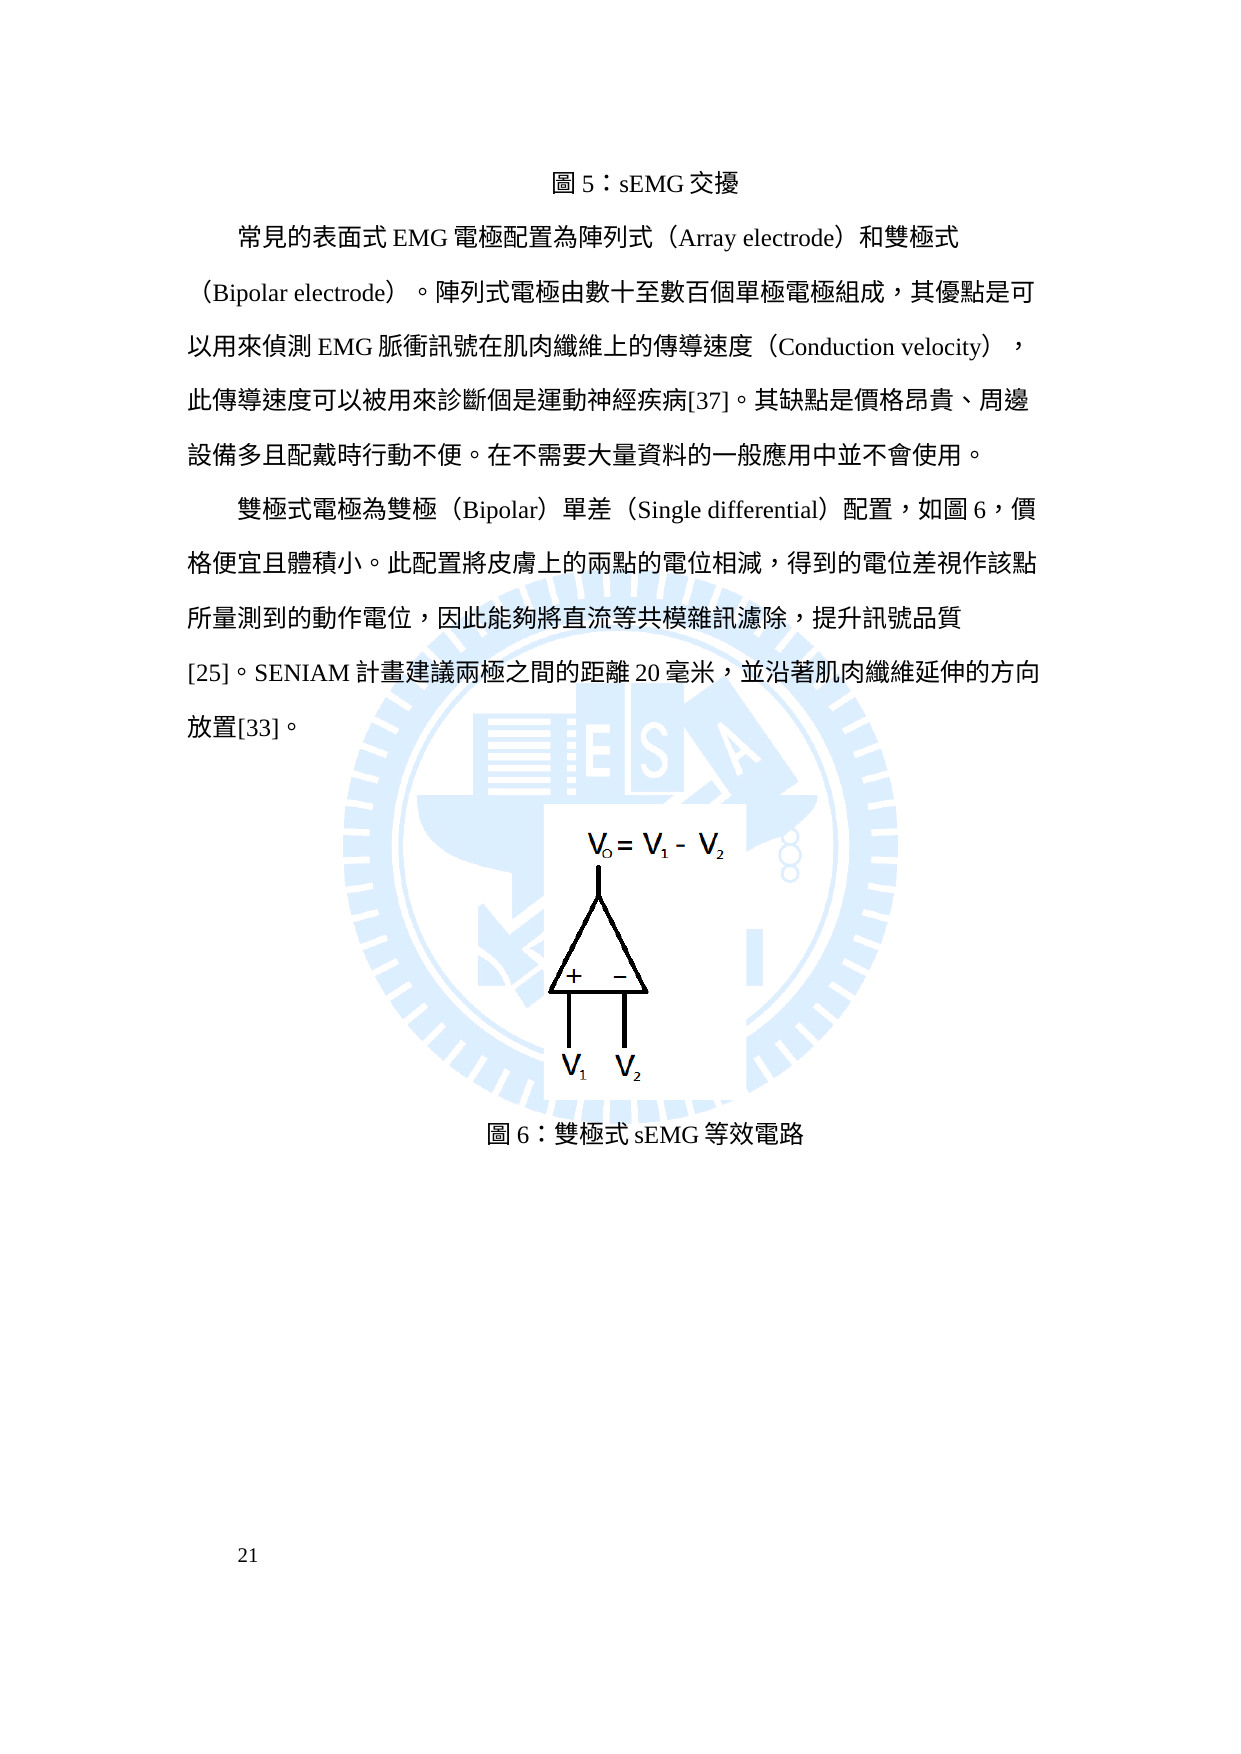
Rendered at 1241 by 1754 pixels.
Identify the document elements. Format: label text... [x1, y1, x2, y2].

picture [543, 804, 747, 1100]
text 圖 6：雙極式sEMG等效電路 [187, 1114, 1053, 1151]
text 常見的表面式EMG電極配置為陣列式（Array electrode）和雙極式（Bipolar electrode）。陣列式電極由數十至數百個單極電極組成，其優點是可以用來偵測EMG脈衝訊號在肌肉纖維上的傳導速度（Conduction velocity），此傳導速度可以被用來診斷個是運動神經疾病[37]。其缺點是價格昂貴、周邊設備多且配戴時行動不便。在不需要大量資料的一般應用中並不會使用。 [187, 218, 1053, 471]
text 雙極式電極為雙極（Bipolar）單差（Single differential）配置，如圖6，價格便宜且體積小。此配置將皮膚上的兩點的電位相減，得到的電位差視作該點所量測到的動作電位，因此能夠將直流等共模雜訊濾除，提升訊號品質[25]。SENIAM計畫建議兩極之間的距離20毫米，並沿著肌肉纖維延伸的方向放置[33]。 [187, 489, 1053, 743]
text 圖 5：sEMG交擾 [187, 163, 1053, 199]
